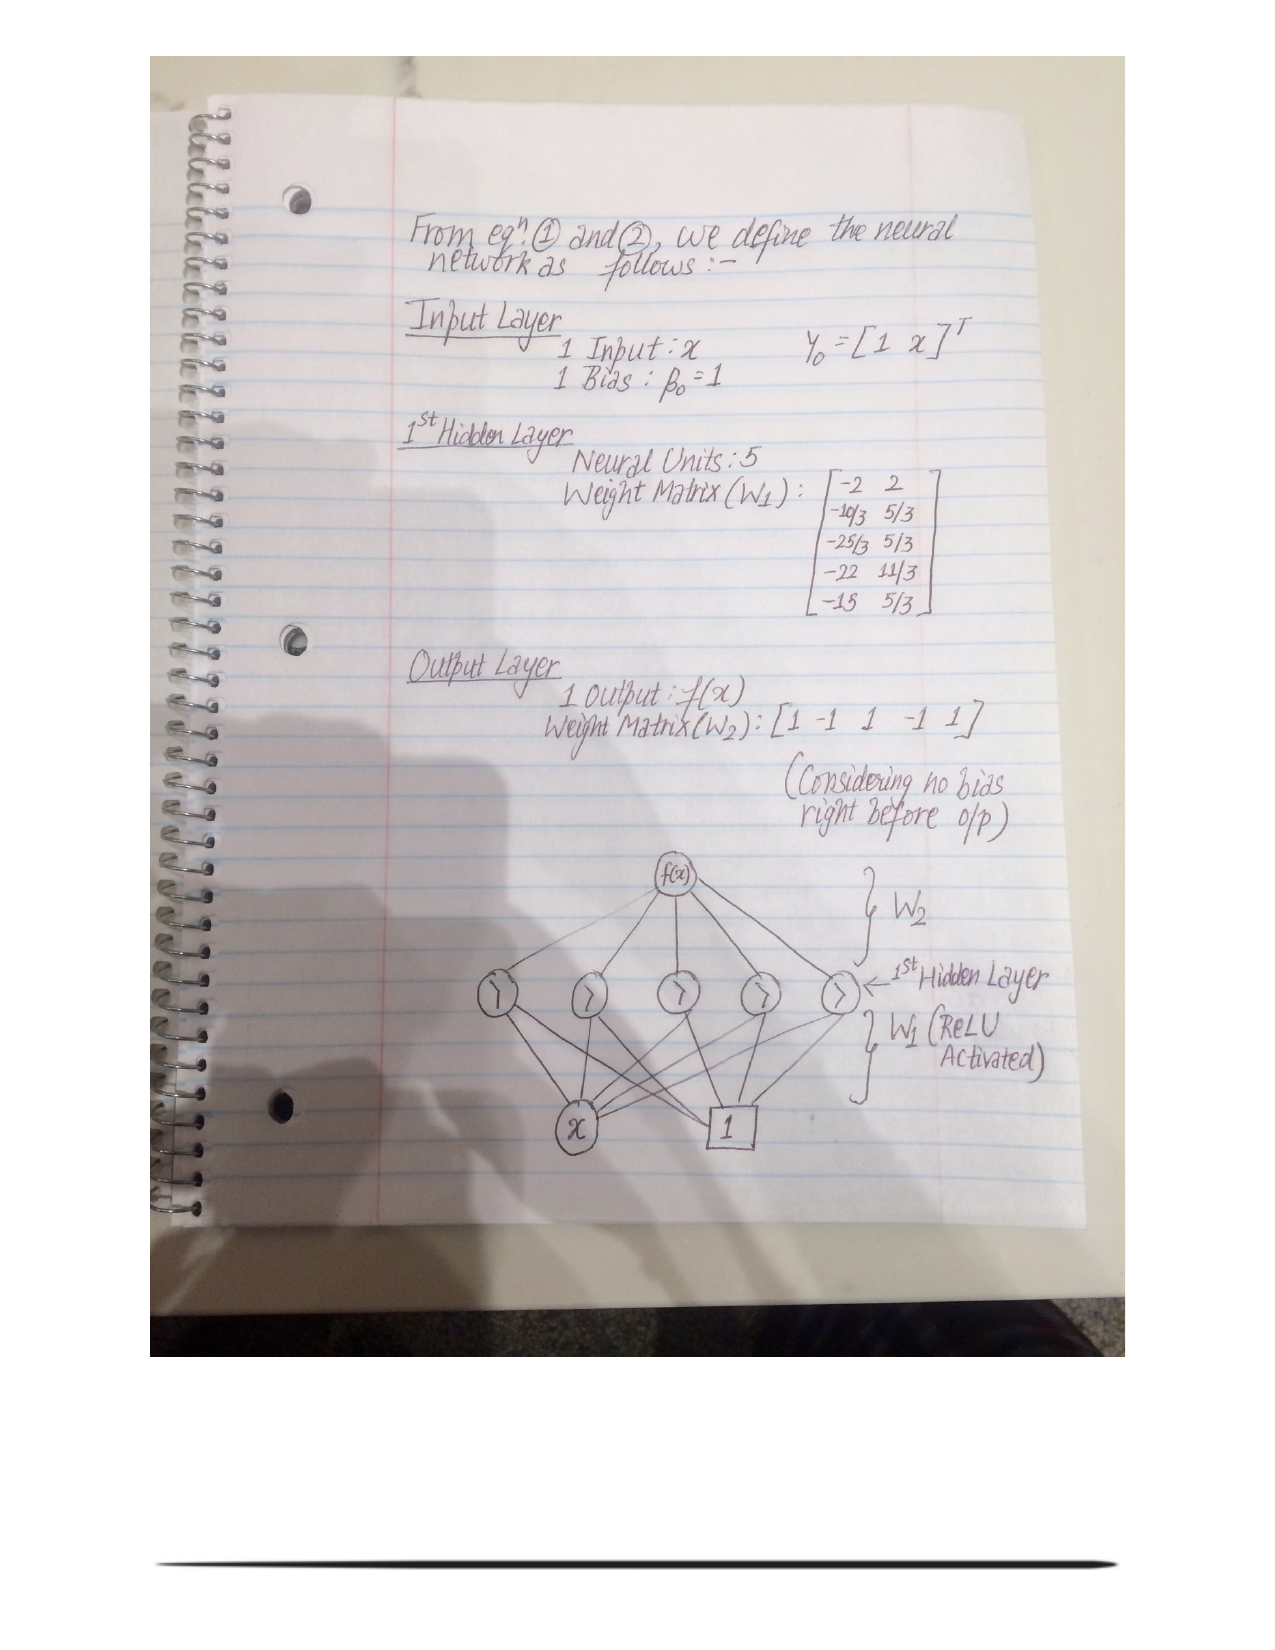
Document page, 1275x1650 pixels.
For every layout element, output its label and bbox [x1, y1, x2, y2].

picture [150, 56, 1125, 1357]
picture [150, 1550, 1125, 1583]
